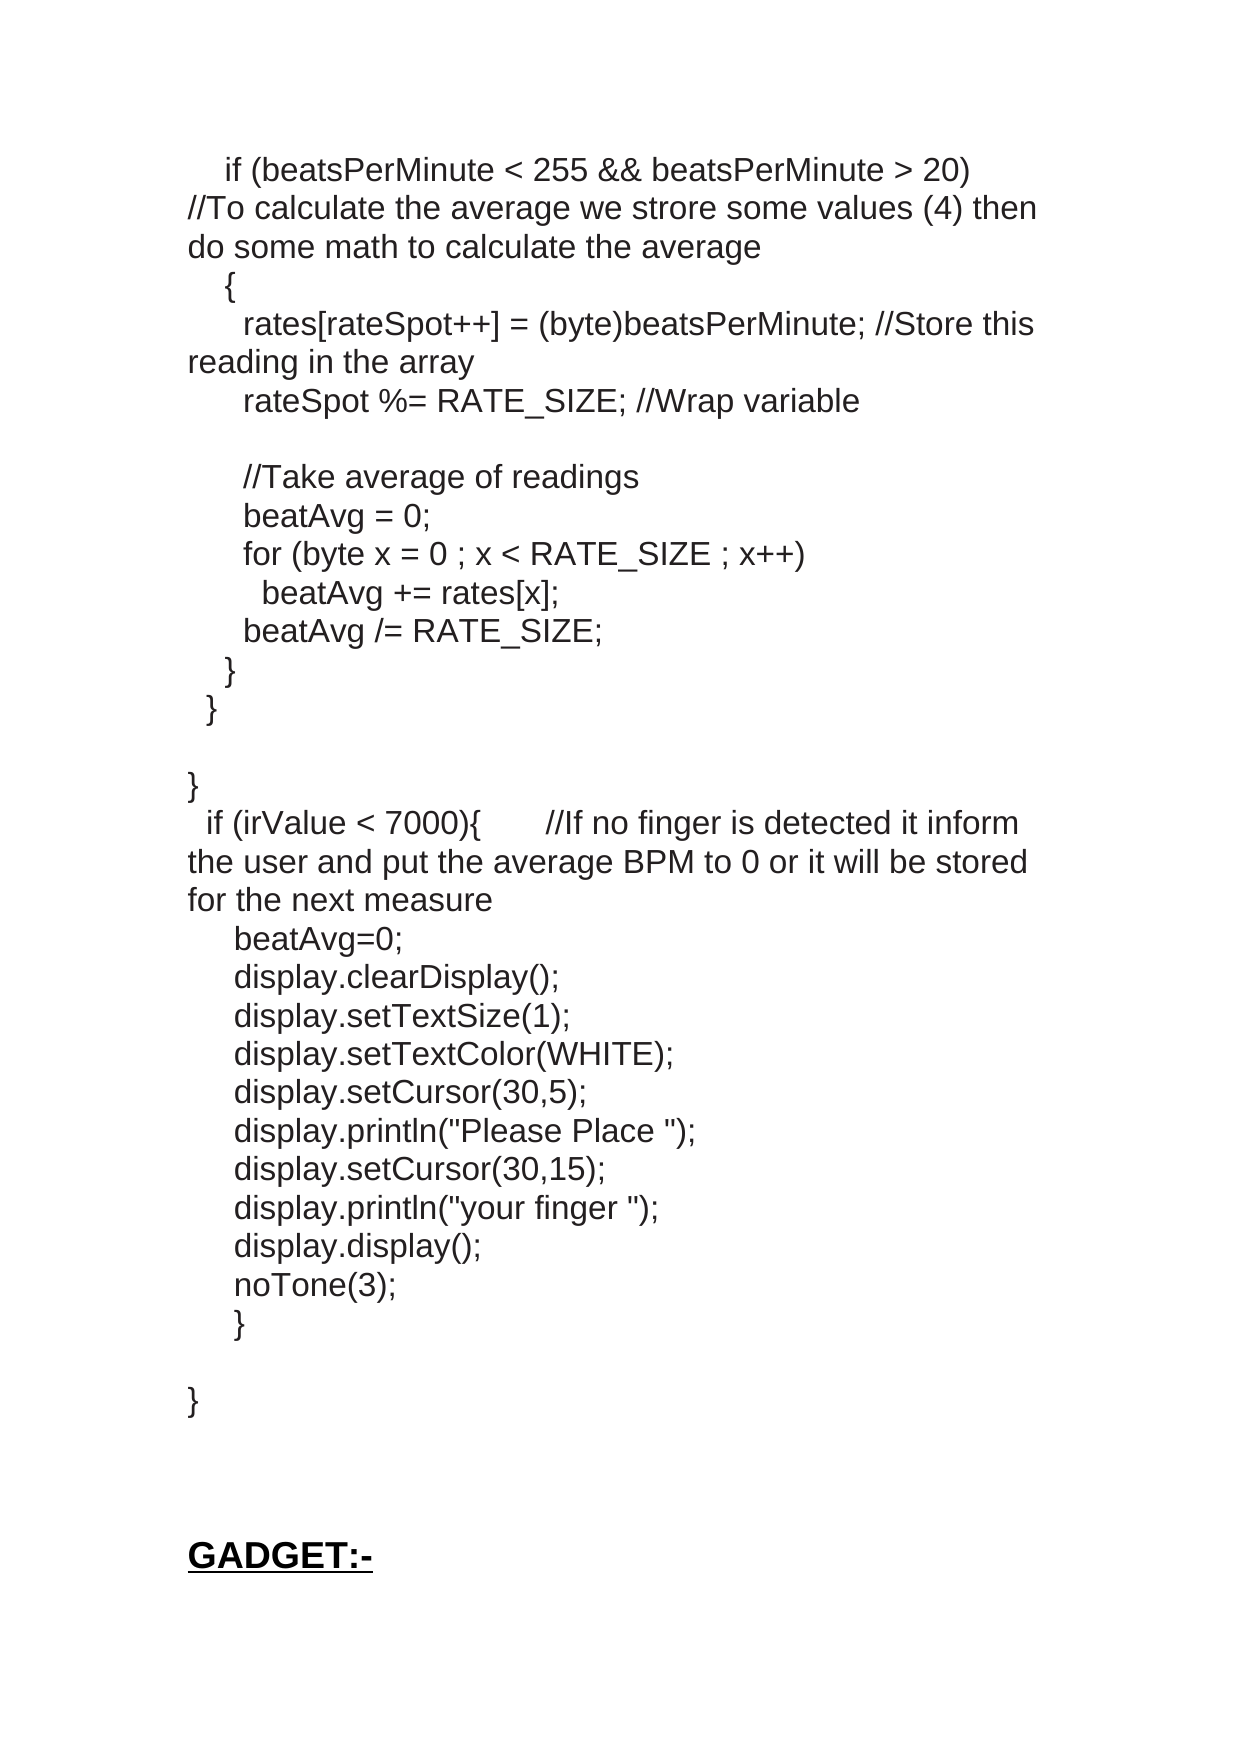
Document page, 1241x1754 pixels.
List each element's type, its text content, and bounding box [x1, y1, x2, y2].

text if (beatsPerMinute < 255 && beatsPerMinute > 20) //To calculate the average we strore some values (4) then do some math to calculate the average [187, 150, 1053, 265]
text display.setCursor(30,15); [187, 1149, 1053, 1188]
text beatAvg=0; [187, 919, 1053, 957]
text beatAvg = 0; [187, 496, 1053, 534]
text display.setTextSize(1); [187, 996, 1053, 1034]
text rates[rateSpot++] = (byte)beatsPerMinute; //Store this reading in the array [187, 304, 1053, 381]
text noTone(3); [187, 1265, 1053, 1303]
text rateSpot %= RATE_SIZE; //Wrap variable [187, 381, 1053, 419]
text } [187, 650, 1053, 688]
text display.setCursor(30,5); [187, 1072, 1053, 1111]
text display.setTextColor(WHITE); [187, 1034, 1053, 1072]
text beatAvg += rates[x]; [187, 573, 1053, 611]
text for (byte x = 0 ; x < RATE_SIZE ; x++) [187, 534, 1053, 573]
text } [187, 765, 1053, 803]
text display.display(); [187, 1226, 1053, 1265]
text display.println("Please Place "); [187, 1111, 1053, 1149]
text if (irValue < 7000){ //If no finger is detected it inform the user and put the average BPM to 0 or it will be stored for the next measure [187, 803, 1053, 919]
text display.println("your finger "); [187, 1188, 1053, 1226]
text } [187, 1380, 1053, 1418]
text beatAvg /= RATE_SIZE; [187, 611, 1053, 650]
text //Take average of readings [187, 457, 1053, 496]
text GADGET:- [187, 1534, 1053, 1577]
text } [187, 1303, 1053, 1342]
text } [187, 688, 1053, 727]
text { [187, 265, 1053, 304]
text display.clearDisplay(); [187, 957, 1053, 996]
